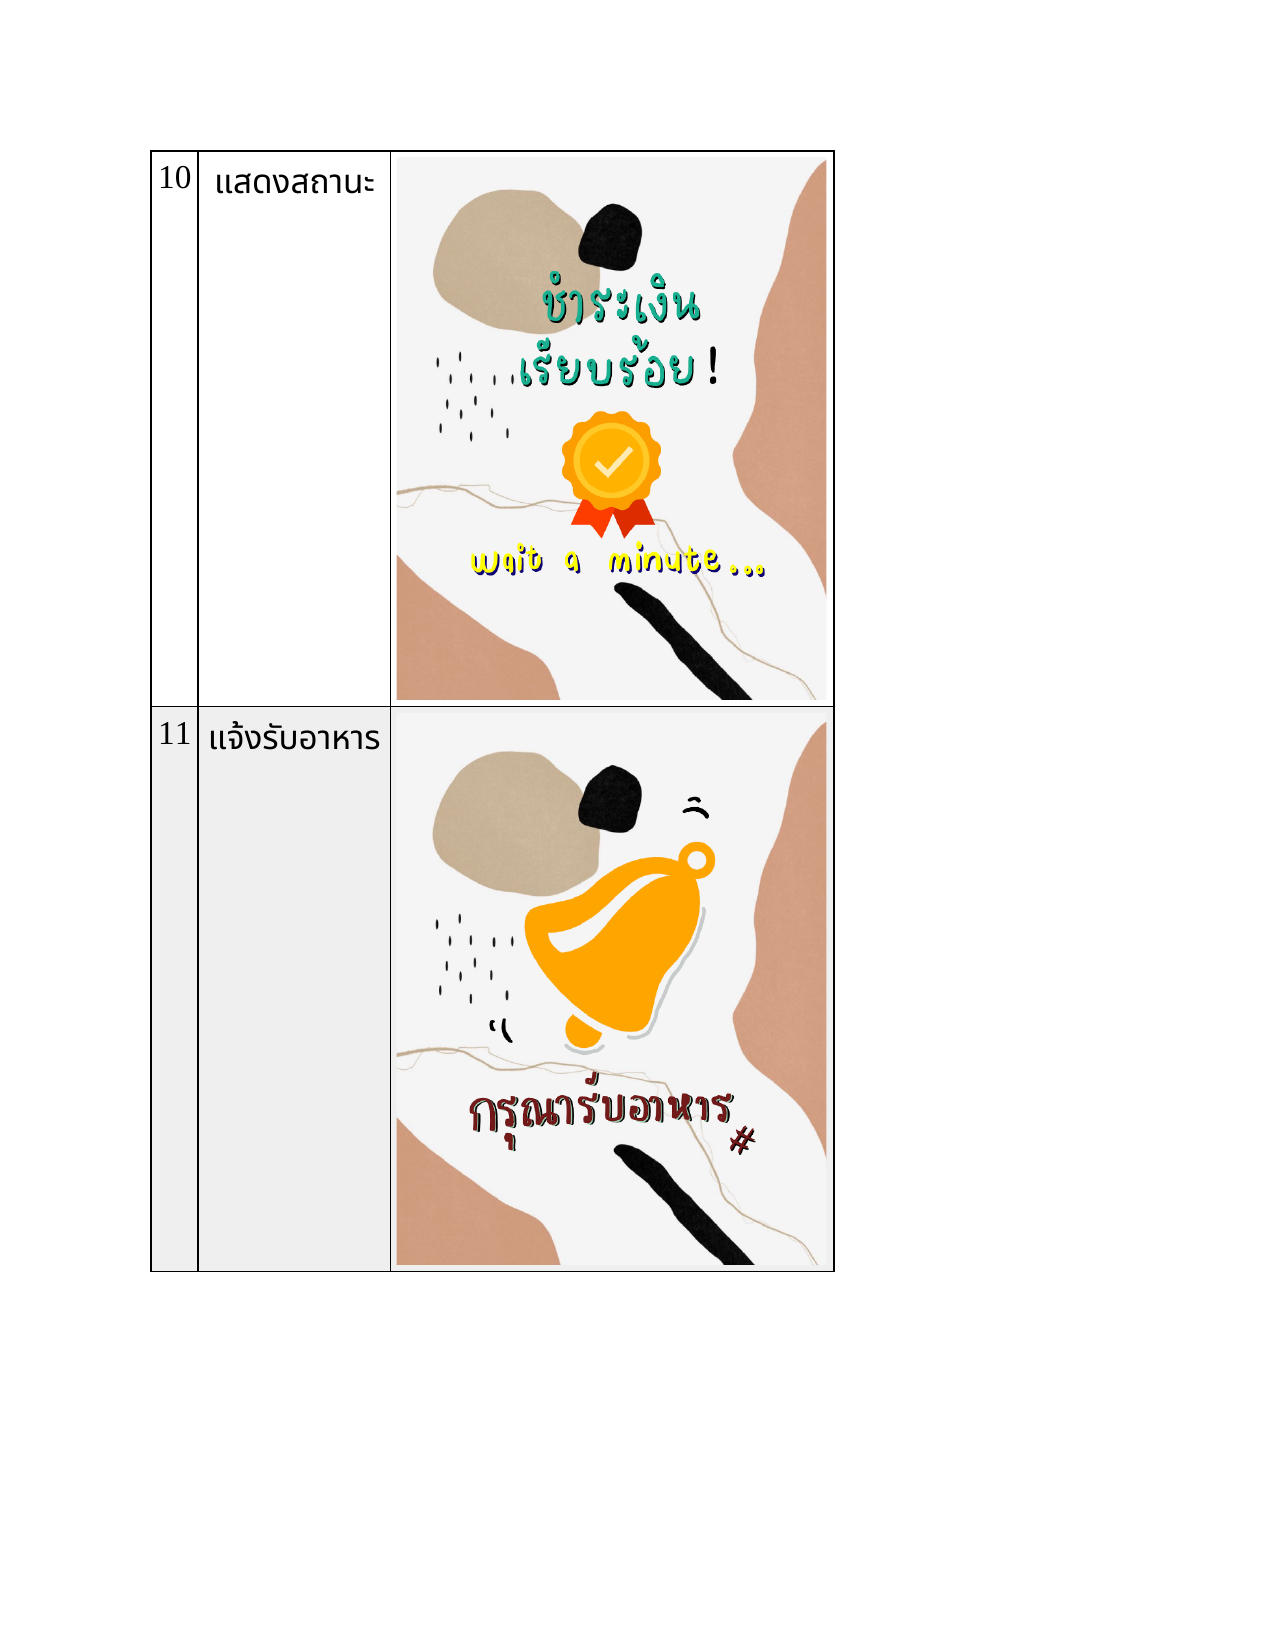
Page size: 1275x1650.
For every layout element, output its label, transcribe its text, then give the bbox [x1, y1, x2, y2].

picture [396, 713, 827, 1265]
table_cell 11 [152, 707, 197, 1271]
table_cell 10 [152, 152, 197, 706]
table_cell แจ้งรับอาหาร [199, 707, 390, 1271]
table_cell [391, 707, 833, 1271]
table_cell [391, 152, 833, 706]
table_cell แสดงสถานะ [199, 152, 390, 706]
picture [396, 157, 827, 700]
